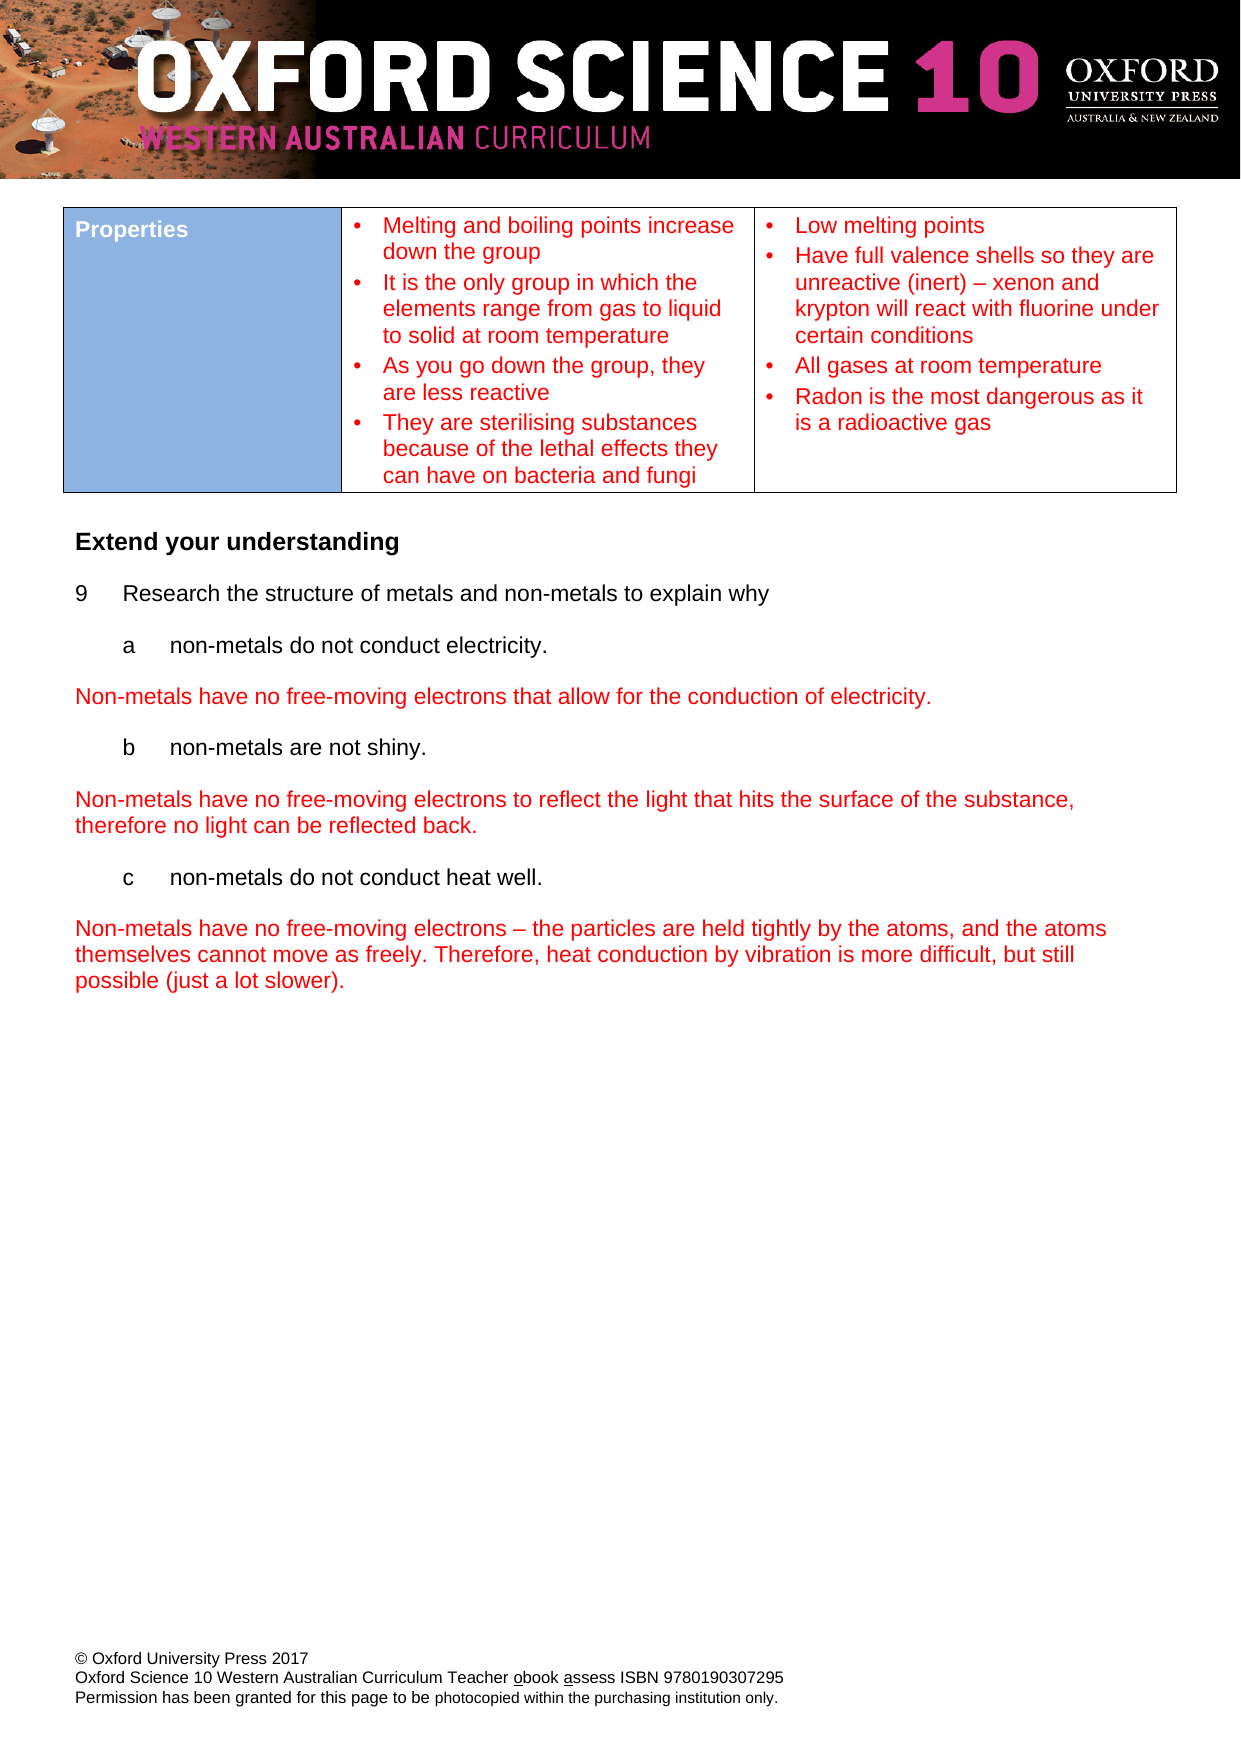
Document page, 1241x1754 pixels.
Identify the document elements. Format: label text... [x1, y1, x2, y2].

text Extend your understanding [75, 527, 1165, 555]
list 9 Research the structure of metals and non-metals to explain why [75, 580, 1165, 607]
list a non-metals do not conduct electricity. [122, 632, 1165, 658]
picture [0, 0, 1241, 179]
table_header • Melting and boiling points increase down the group • It is the only group in which the elements range from gas to liquid to solid at room temperature • As you go down the group, they are less reactive • They are sterilising substances because of the lethal effects they can have on bacteria and fungi [342, 208, 754, 492]
text Non-metals have no free-moving electrons that allow for the conduction of electricity. [75, 683, 1165, 709]
text Non-metals have no free-moving electrons – the particles are held tightly by the atoms, and the atoms themselves cannot move as freely. Therefore, heat conduction by vibration is more difficult, but still possible (just a lot slower). [75, 915, 1165, 994]
list c non-metals do not conduct heat well. [122, 863, 1165, 890]
table_header • Low melting points • Have full valence shells so they are unreactive (inert) – xenon and krypton will react with fluorine under certain conditions • All gases at room temperature • Radon is the most dangerous as it is a radioactive gas [755, 208, 1176, 492]
text Non-metals have no free-moving electrons to reflect the light that hits the surface of the substance, therefore no light can be reflected back. [75, 786, 1165, 838]
list b non-metals are not shiny. [122, 734, 1165, 761]
table_header Properties [64, 208, 341, 492]
